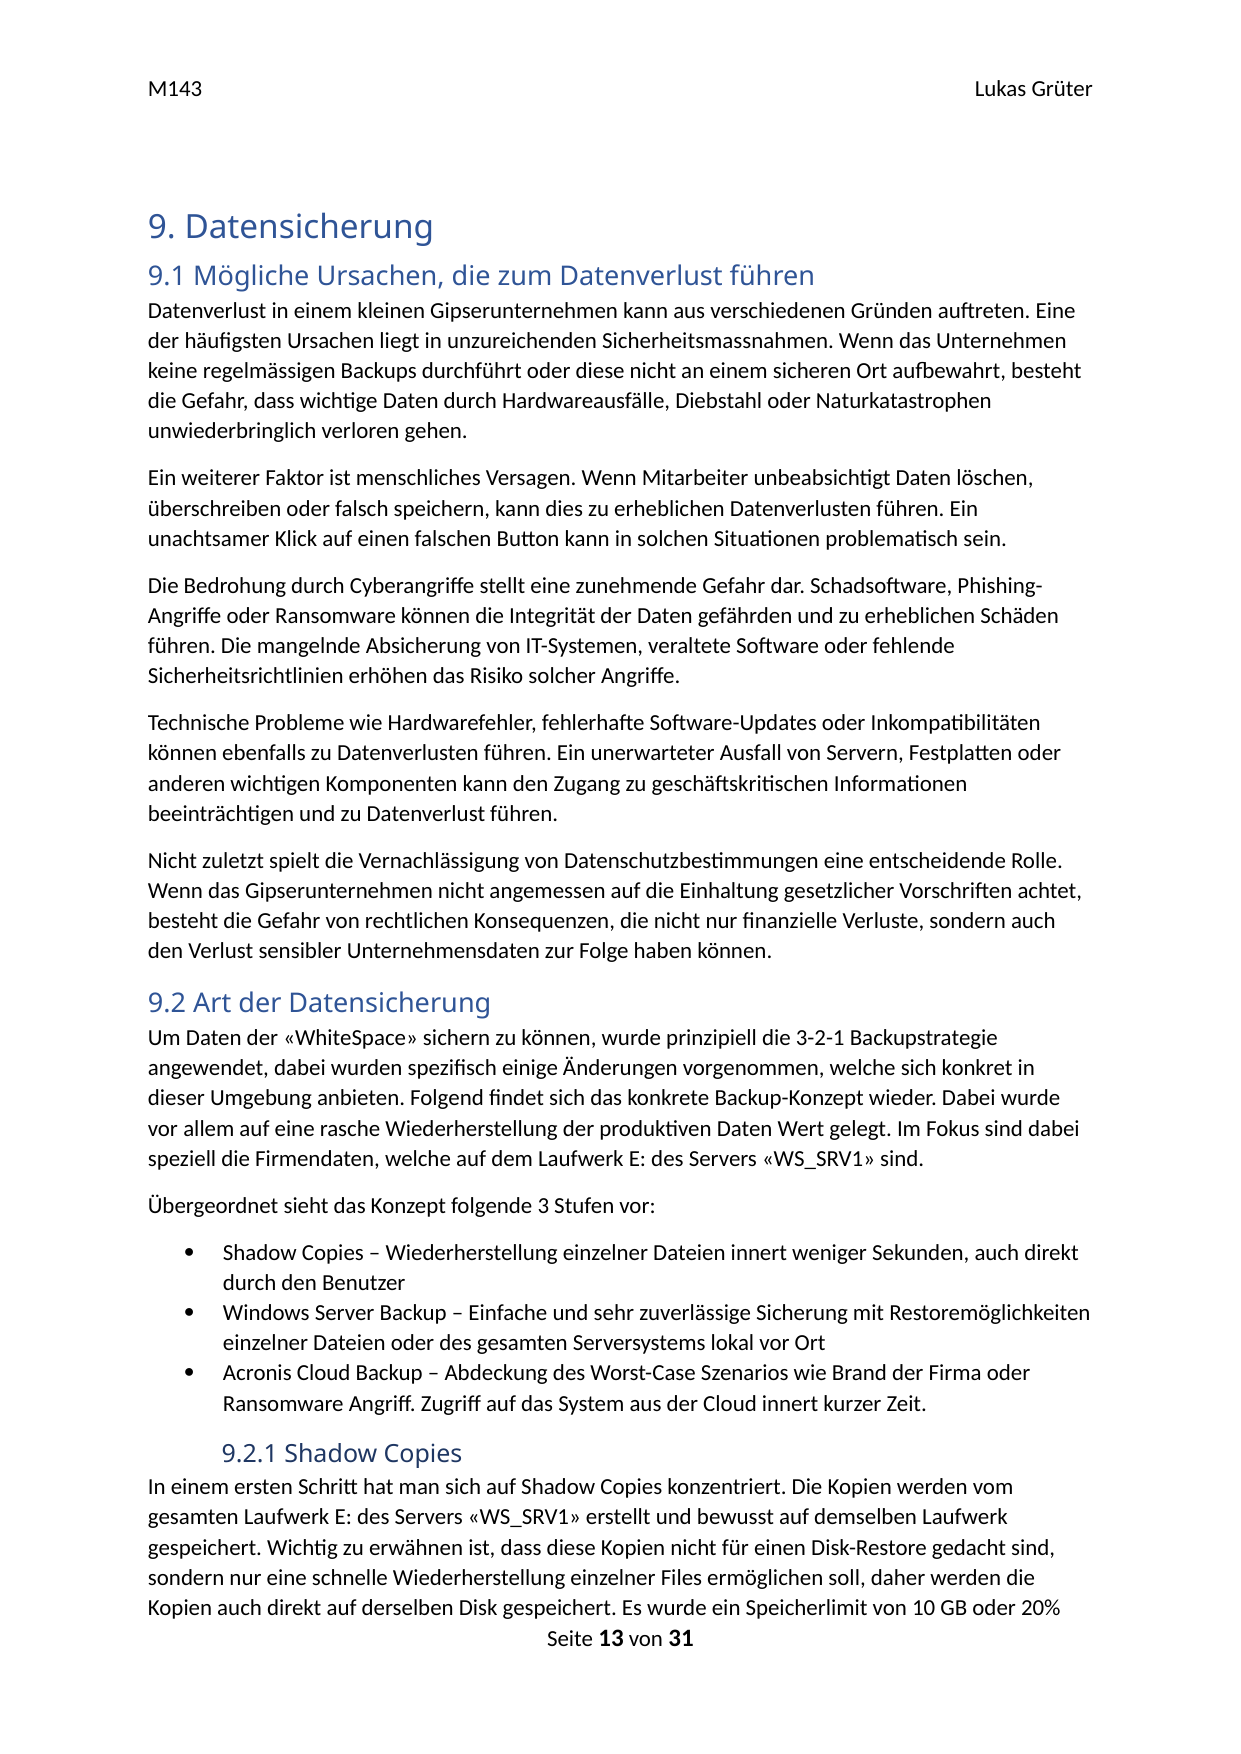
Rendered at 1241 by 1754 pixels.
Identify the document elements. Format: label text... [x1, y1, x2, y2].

text Nicht zuletzt spielt die Vernachlässigung von Datenschutzbestimmungen eine entscheidende Rolle. Wenn das Gipserunternehmen nicht angemessen auf die Einhaltung gesetzlicher Vorschriften achtet, besteht die Gefahr von rechtlichen Konsequenzen, die nicht nur finanzielle Verluste, sondern auch den Verlust sensibler Unternehmensdaten zur Folge haben können. [148, 846, 1093, 964]
text Die Bedrohung durch Cyberangriffe stellt eine zunehmende Gefahr dar. Schadsoftware, Phishing-Angriffe oder Ransomware können die Integrität der Daten gefährden und zu erheblichen Schäden führen. Die mangelnde Absicherung von IT-Systemen, veraltete Software oder fehlende Sicherheitsrichtlinien erhöhen das Risiko solcher Angriffe. [148, 571, 1093, 689]
list Shadow Copies – Wiederherstellung einzelner Dateien innert weniger Sekunden, auch direkt durch den Benutzer [185, 1238, 1093, 1296]
text Um Daten der «WhiteSpace» sichern zu können, wurde prinzipiell die 3-2-1 Backupstrategie angewendet, dabei wurden spezifisch einige Änderungen vorgenommen, welche sich konkret in dieser Umgebung anbieten. Folgend findet sich das konkrete Backup-Konzept wieder. Dabei wurde vor allem auf eine rasche Wiederherstellung der produktiven Daten Wert gelegt. Im Fokus sind dabei speziell die Firmendaten, welche auf dem Laufwerk E: des Servers «WS_SRV1» sind. [148, 1023, 1093, 1172]
text Ein weiterer Faktor ist menschliches Versagen. Wenn Mitarbeiter unbeabsichtigt Daten löschen, überschreiben oder falsch speichern, kann dies zu erheblichen Datenverlusten führen. Ein unachtsamer Klick auf einen falschen Button kann in solchen Situationen problematisch sein. [148, 463, 1093, 552]
text Übergeordnet sieht das Konzept folgende 3 Stufen vor: [148, 1191, 1093, 1219]
list Windows Server Backup – Einfache und sehr zuverlässige Sicherung mit Restoremöglichkeiten einzelner Dateien oder des gesamten Serversystems lokal vor Ort [185, 1298, 1093, 1356]
subtitle 9.1 Mögliche Ursachen, die zum Datenverlust führen [148, 256, 1093, 293]
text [148, 1472, 1093, 1621]
subtitle 9.2 Art der Datensicherung [148, 983, 1093, 1020]
subtitle 9. Datensicherung [148, 203, 1093, 248]
list Acronis Cloud Backup – Abdeckung des Worst-Case Szenarios wie Brand der Firma oder Ransomware Angriff. Zugriff auf das System aus der Cloud innert kurzer Zeit. [185, 1358, 1093, 1417]
text Technische Probleme wie Hardwarefehler, fehlerhafte Software-Updates oder Inkompatibilitäten können ebenfalls zu Datenverlusten führen. Ein unerwarteter Ausfall von Servern, Festplatten oder anderen wichtigen Komponenten kann den Zugang zu geschäftskritischen Informationen beeinträchtigen und zu Datenverlust führen. [148, 708, 1093, 827]
subtitle 9.2.1 Shadow Copies [148, 1436, 1093, 1469]
text Datenverlust in einem kleinen Gipserunternehmen kann aus verschiedenen Gründen auftreten. Eine der häufigsten Ursachen liegt in unzureichenden Sicherheitsmassnahmen. Wenn das Unternehmen keine regelmässigen Backups durchführt oder diese nicht an einem sicheren Ort aufbewahrt, besteht die Gefahr, dass wichtige Daten durch Hardwareausfälle, Diebstahl oder Naturkatastrophen unwiederbringlich verloren gehen. [148, 296, 1093, 444]
